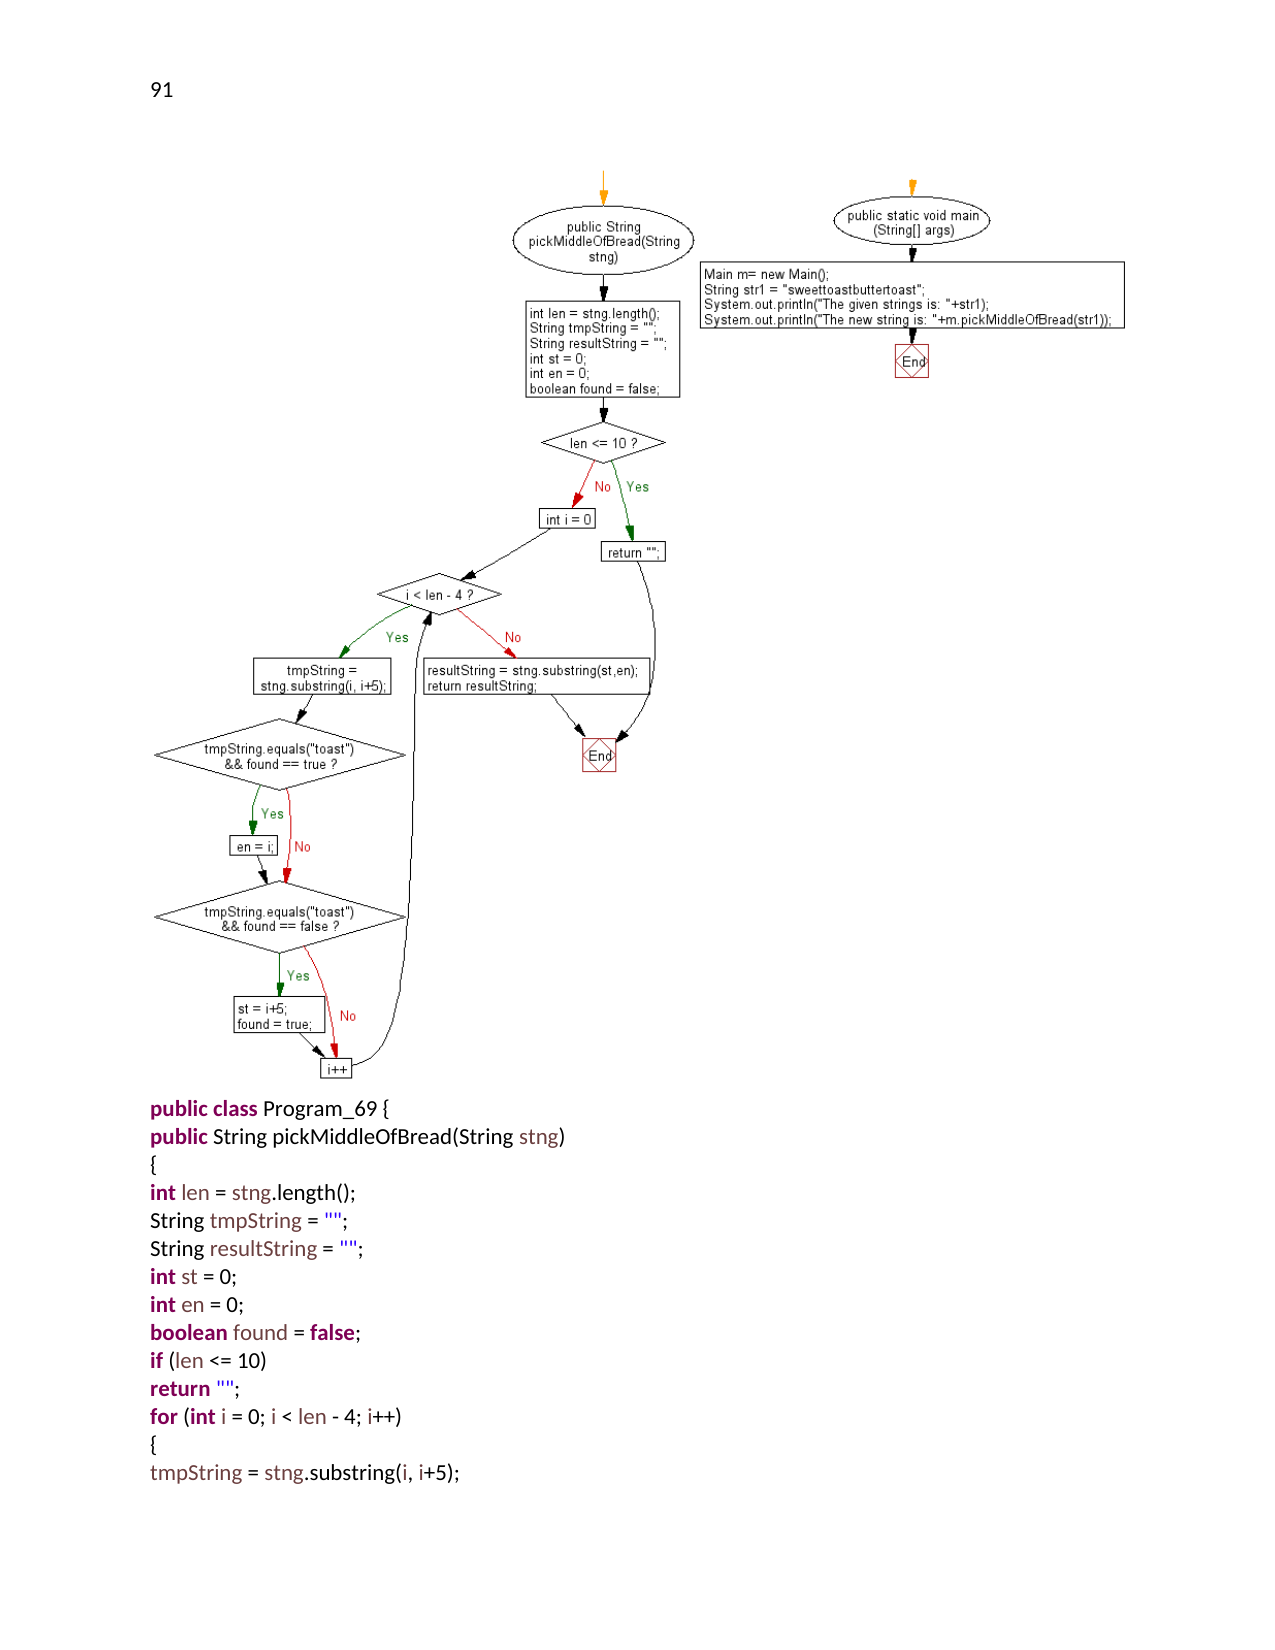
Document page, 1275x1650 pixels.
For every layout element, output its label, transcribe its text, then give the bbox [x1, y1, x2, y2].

text for (int i = 0; i < len - 4; i++) [150, 1402, 1125, 1430]
picture [150, 150, 1125, 1094]
text tmpString = stng.substring(i, i+5); [150, 1458, 1125, 1486]
text public class Program_69 { [150, 1094, 1125, 1122]
text boolean found = false; [150, 1318, 1125, 1346]
text { [150, 1430, 1125, 1458]
text int st = 0; [150, 1262, 1125, 1290]
text String tmpString = ""; [150, 1206, 1125, 1234]
text String resultString = ""; [150, 1234, 1125, 1262]
text return ""; [150, 1374, 1125, 1402]
text { [150, 1150, 1125, 1178]
text if (len <= 10) [150, 1346, 1125, 1374]
text public String pickMiddleOfBread(String stng) [150, 1122, 1125, 1150]
text int en = 0; [150, 1290, 1125, 1318]
text int len = stng.length(); [150, 1178, 1125, 1206]
